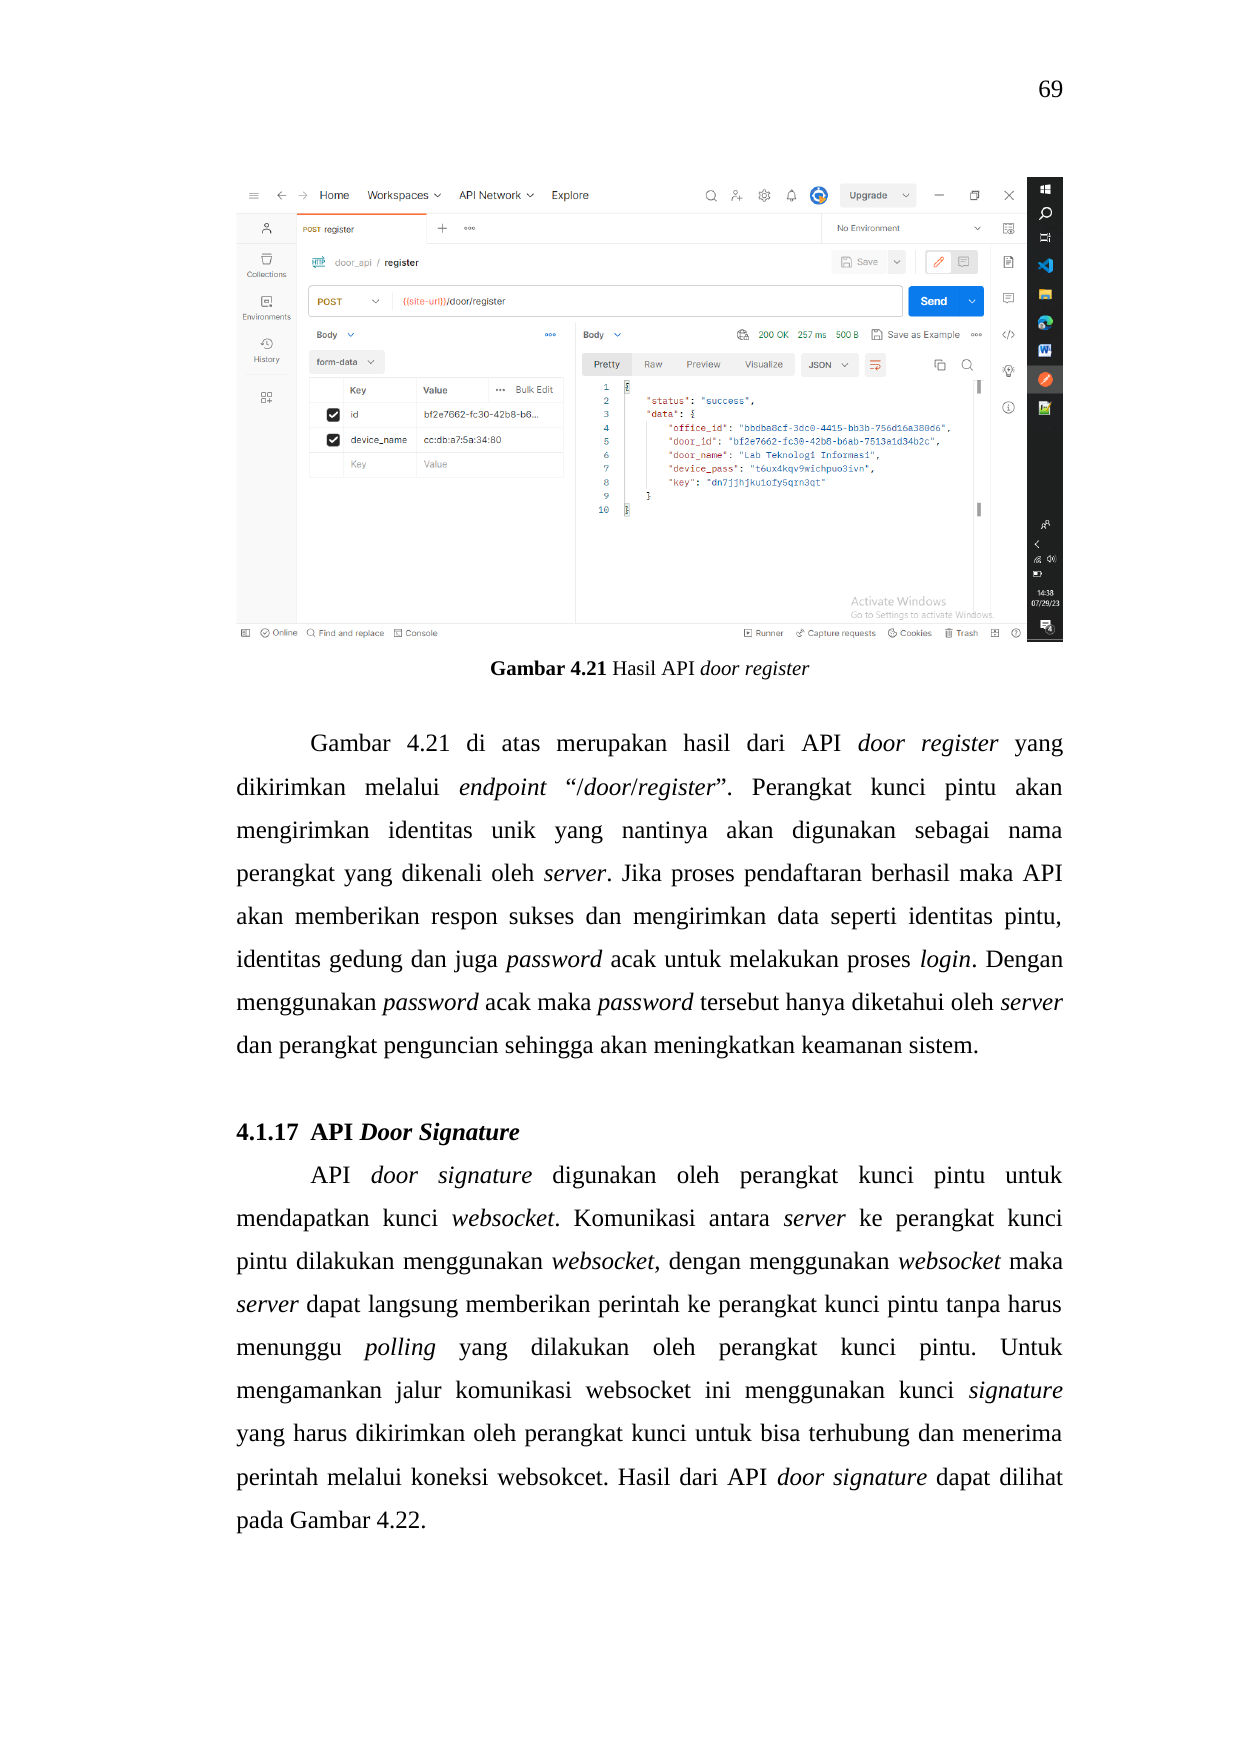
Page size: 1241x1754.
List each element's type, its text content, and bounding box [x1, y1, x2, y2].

text API Door Signature [236, 1117, 1063, 1145]
text API door signature digunakan oleh perangkat kunci pintu untuk mendapatkan kunci websocket. Komunikasi antara server ke perangkat kunci pintu dilakukan menggunakan websocket, dengan menggunakan websocket maka server dapat langsung memberikan perintah ke perangkat kunci pintu tanpa harus menunggu polling yang dilakukan oleh perangkat kunci pintu. Untuk mengamankan jalur komunikasi websocket ini menggunakan kunci signature yang harus dikirimkan oleh perangkat kunci untuk bisa terhubung dan menerima perintah melalui koneksi websokcet. Hasil dari API door signature dapat dilihat pada Gambar 4.22. [236, 1160, 1063, 1533]
text Gambar 4.21 Hasil API door register [236, 656, 1063, 680]
picture [236, 177, 1063, 642]
text Gambar 4.21 di atas merupakan hasil dari API door register yang dikirimkan melalui endpoint “/door/register”. Perangkat kunci pintu akan mengirimkan identitas unik yang nantinya akan digunakan sebagai nama perangkat yang dikenali oleh server. Jika proses pendaftaran berhasil maka API akan memberikan respon sukses dan mengirimkan data seperti identitas pintu, identitas gedung dan juga password acak untuk melakukan proses login. Dengan menggunakan password acak maka password tersebut hanya diketahui oleh server dan perangkat penguncian sehingga akan meningkatkan keamanan sistem. [236, 728, 1063, 1059]
